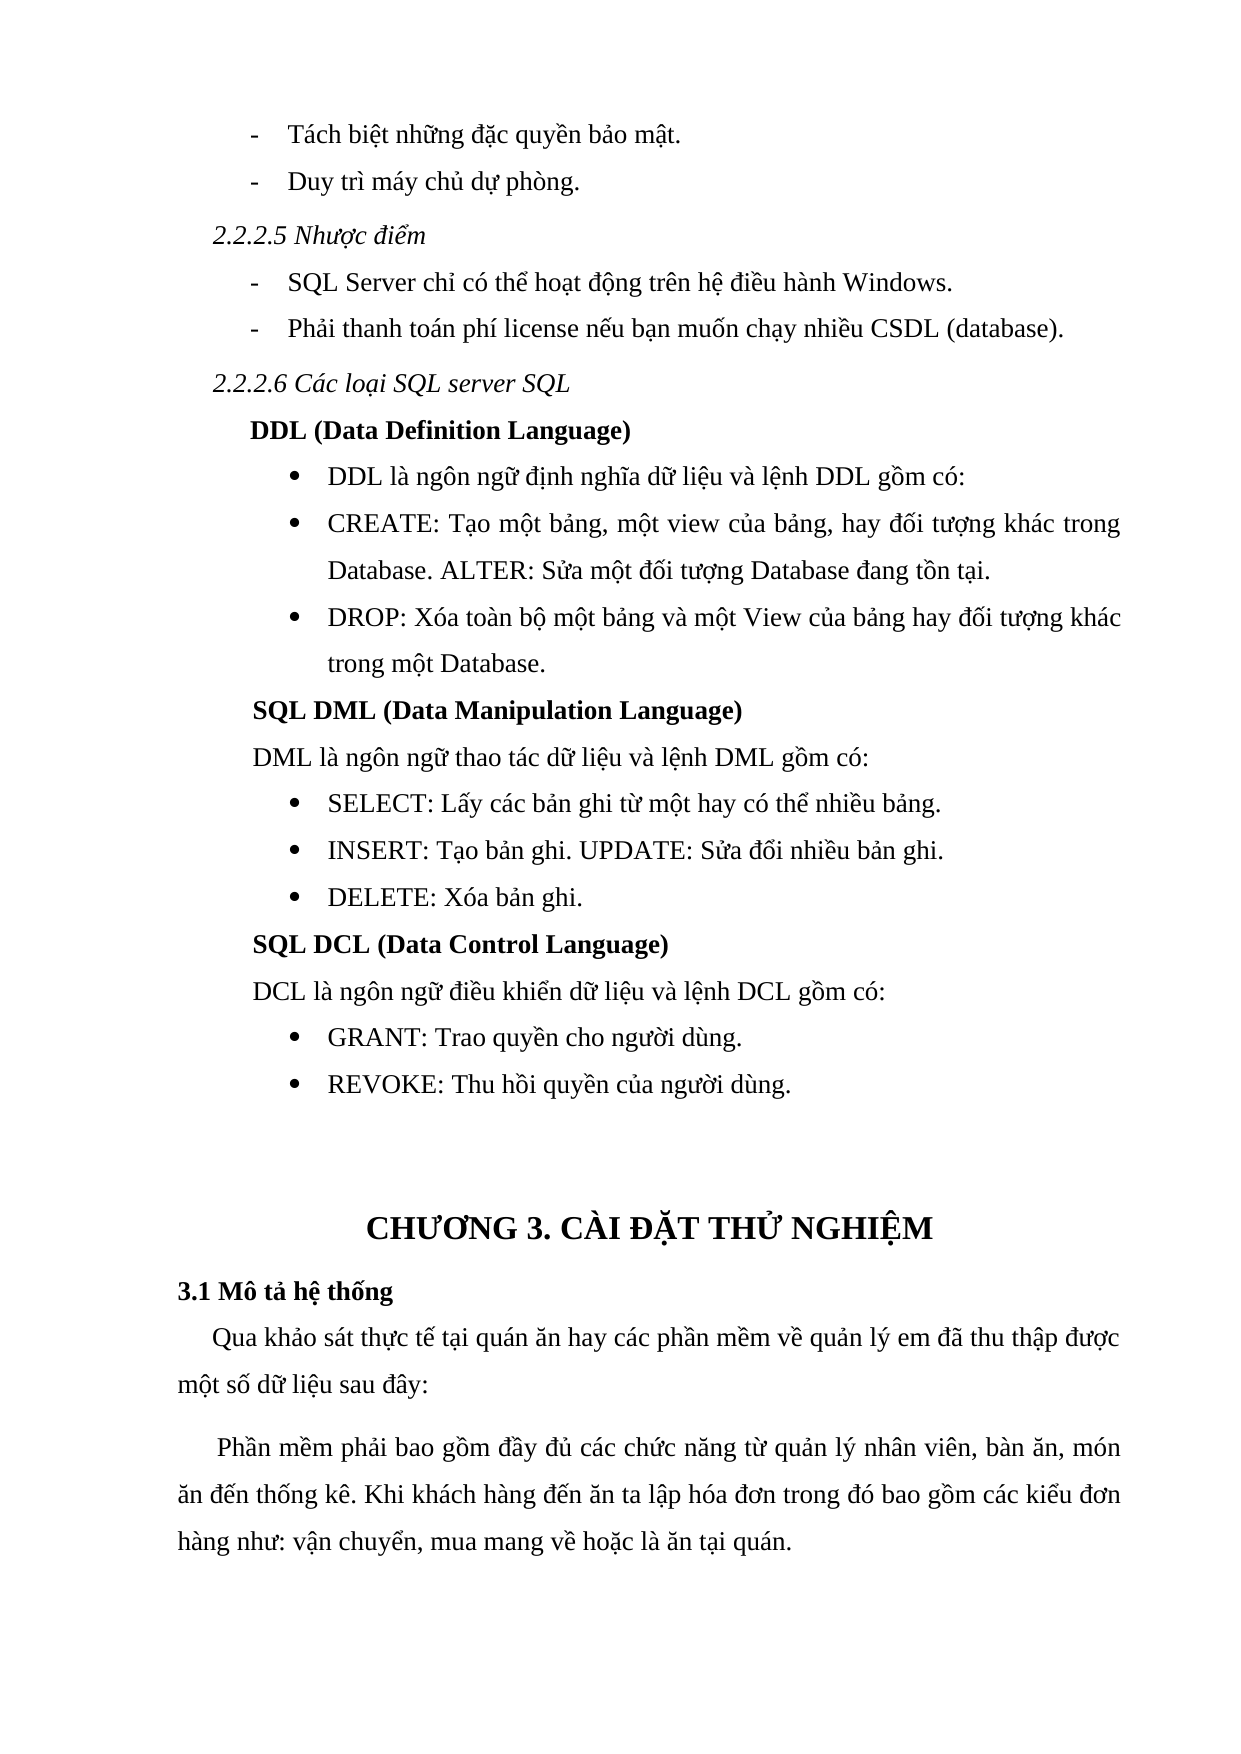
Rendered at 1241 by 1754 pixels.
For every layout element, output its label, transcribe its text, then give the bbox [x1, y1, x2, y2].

text SQL DML (Data Manipulation Language) [215, 694, 1122, 725]
list CREATE: Tạo một bảng, một view của bảng, hay đối tượng khác trong Database. ALTER: Sửa một đối tượng Database đang tồn tại. [290, 507, 1122, 585]
text DCL là ngôn ngữ điều khiển dữ liệu và lệnh DCL gồm có: [252, 975, 1122, 1006]
text Mô tả hệ thống [177, 1275, 1122, 1306]
text DML là ngôn ngữ thao tác dữ liệu và lệnh DML gồm có: [252, 741, 1122, 772]
text Qua khảo sát thực tế tại quán ăn hay các phần mềm về quản lý em đã thu thập được một số dữ liệu sau đây: [177, 1322, 1122, 1399]
text Phần mềm phải bao gồm đầy đủ các chức năng từ quản lý nhân viên, bàn ăn, món ăn đến thống kê. Khi khách hàng đến ăn ta lập hóa đơn trong đó bao gồm các kiểu đơn hàng như: vận chuyển, mua mang về hoặc là ăn tại quán. [177, 1432, 1122, 1556]
list Duy trì máy chủ dự phòng. [250, 165, 1122, 196]
text SQL DCL (Data Control Language) [215, 928, 1122, 959]
list DROP: Xóa toàn bộ một bảng và một View của bảng hay đối tượng khác trong một Database. [290, 601, 1122, 679]
list INSERT: Tạo bản ghi. UPDATE: Sửa đổi nhiều bản ghi. [290, 834, 1122, 866]
list SQL Server chỉ có thể hoạt động trên hệ điều hành Windows. [250, 266, 1122, 297]
text Các loại SQL server SQL [213, 367, 1122, 398]
list Phải thanh toán phí license nếu bạn muốn chạy nhiều CSDL (database). [250, 313, 1122, 344]
text DDL (Data Definition Language) [177, 414, 1122, 445]
list GRANT: Trao quyền cho người dùng. [290, 1021, 1122, 1053]
text Nhược điểm [213, 219, 1122, 250]
list DELETE: Xóa bản ghi. [290, 881, 1122, 912]
list SELECT: Lấy các bản ghi từ một hay có thể nhiều bảng. [290, 787, 1122, 819]
text CÀI ĐẶT THỬ NGHIỆM [177, 1208, 1122, 1247]
list Tách biệt những đặc quyền bảo mật. [250, 118, 1122, 149]
list DDL là ngôn ngữ định nghĩa dữ liệu và lệnh DDL gồm có: [290, 460, 1122, 492]
list REVOKE: Thu hồi quyền của người dùng. [290, 1068, 1122, 1099]
